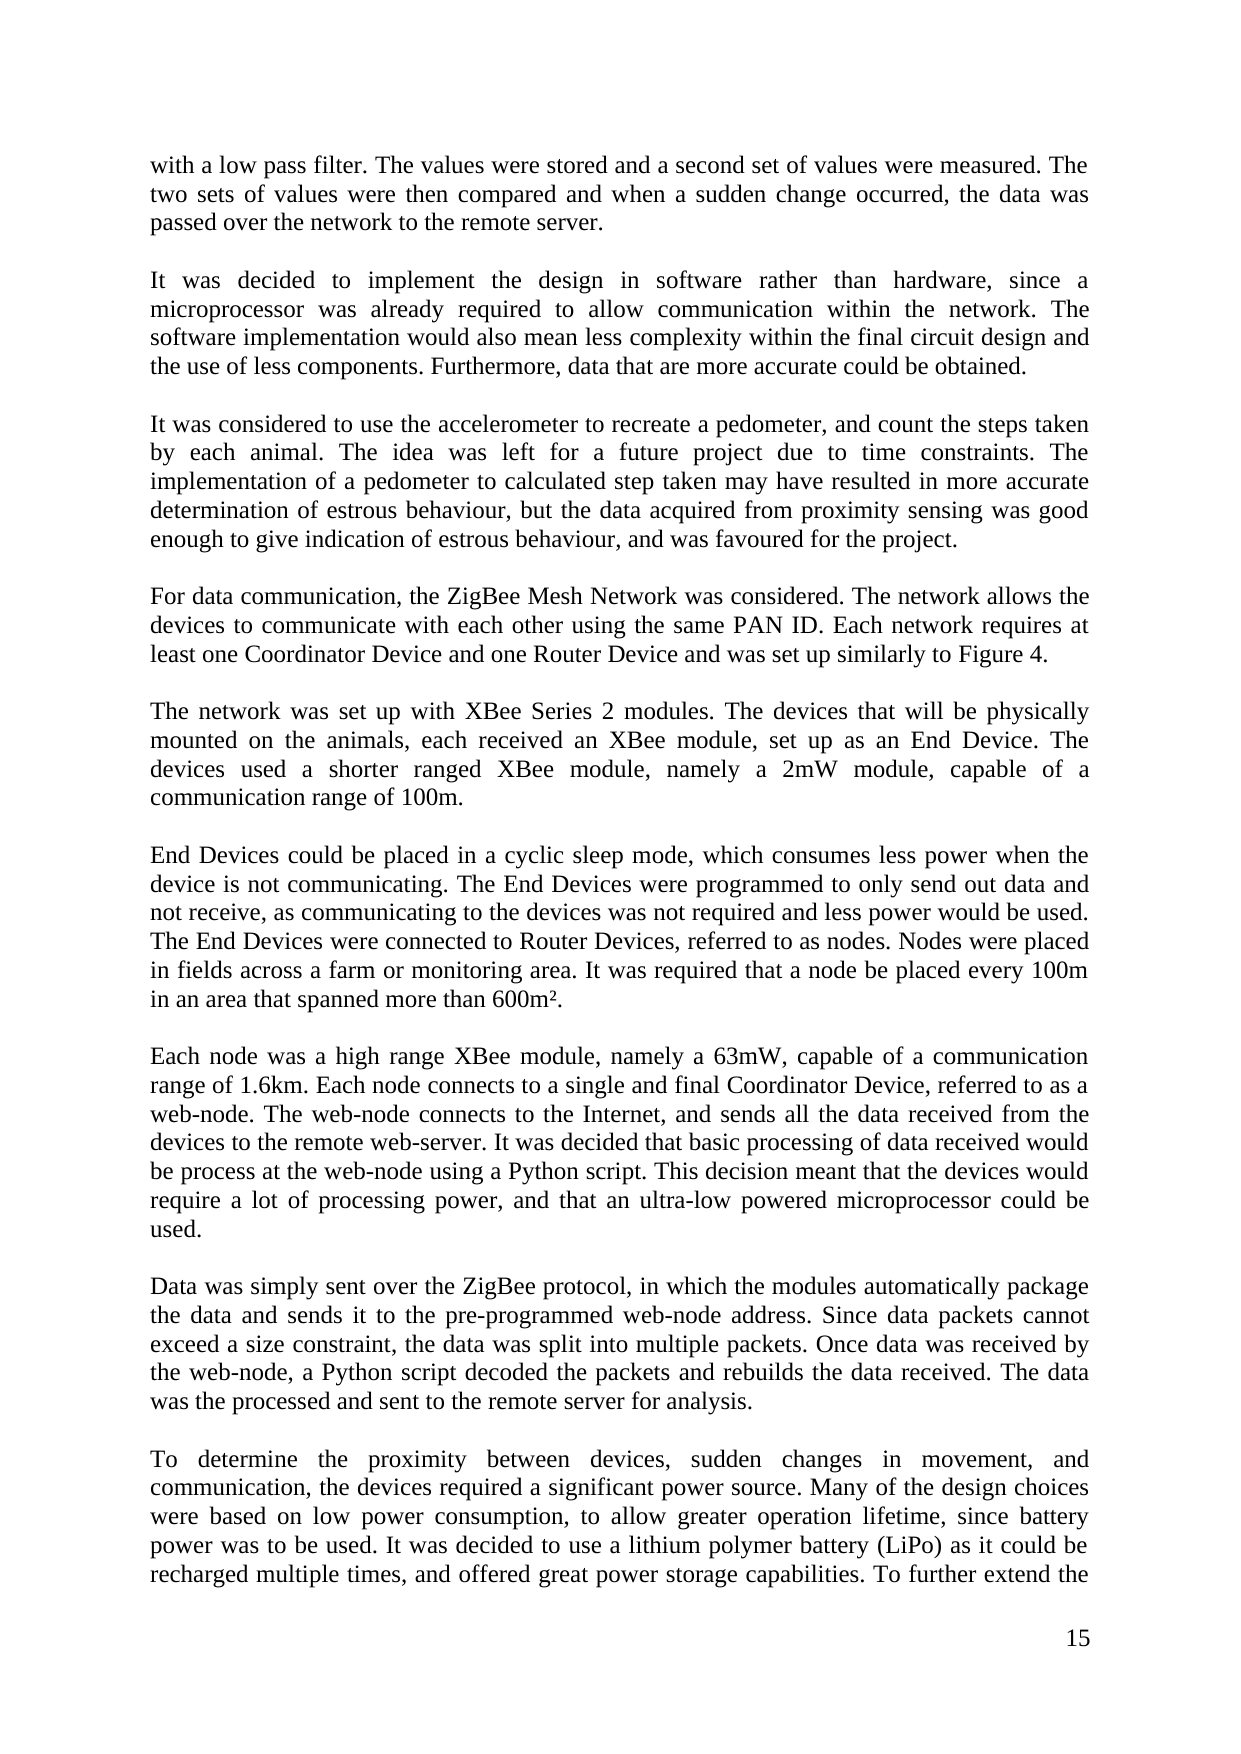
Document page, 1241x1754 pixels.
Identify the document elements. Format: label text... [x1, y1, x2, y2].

text For data communication, the ZigBee Mesh Network was considered. The network allows the devices to communicate with each other using the same PAN ID. Each network requires at least one Coordinator Device and one Router Device and was set up similarly to Figure 4. [150, 581, 1090, 667]
text Data was simply sent over the ZigBee protocol, in which the modules automatically package the data and sends it to the pre-programmed web-node address. Since data packets cannot exceed a size constraint, the data was split into multiple packets. Once data was received by the web-node, a Python script decoded the packets and rebuilds the data received. The data was the processed and sent to the remote server for analysis. [150, 1271, 1090, 1415]
text It was considered to use the accelerometer to recreate a pedometer, and count the steps taken by each animal. The idea was left for a future project due to time constraints. The implementation of a pedometer to calculated step taken may have resulted in more accurate determination of estrous behaviour, but the data acquired from proximity sensing was good enough to give indication of estrous behaviour, and was favoured for the project. [150, 409, 1090, 552]
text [150, 150, 1090, 236]
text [150, 1444, 1090, 1587]
text It was decided to implement the design in software rather than hardware, since a microprocessor was already required to allow communication within the network. The software implementation would also mean less complexity within the final circuit design and the use of less components. Furthermore, data that are more accurate could be obtained. [150, 265, 1090, 380]
text End Devices could be placed in a cyclic sleep mode, which consumes less power when the device is not communicating. The End Devices were programmed to only send out data and not receive, as communicating to the devices was not required and less power would be used. The End Devices were connected to Router Devices, referred to as nodes. Nodes were placed in fields across a farm or monitoring area. It was required that a node be placed every 100m in an area that spanned more than 600m². [150, 840, 1090, 1012]
text Each node was a high range XBee module, namely a 63mW, capable of a communication range of 1.6km. Each node connects to a single and final Coordinator Device, referred to as a web-node. The web-node connects to the Internet, and sends all the data received from the devices to the remote web-server. It was decided that basic processing of data received would be process at the web-node using a Python script. This decision meant that the devices would require a lot of processing power, and that an ultra-low powered microprocessor could be used. [150, 1041, 1090, 1242]
text The network was set up with XBee Series 2 modules. The devices that will be physically mounted on the animals, each received an XBee module, set up as an End Device. The devices used a shorter ranged XBee module, namely a 2mW module, capable of a communication range of 100m. [150, 696, 1090, 811]
